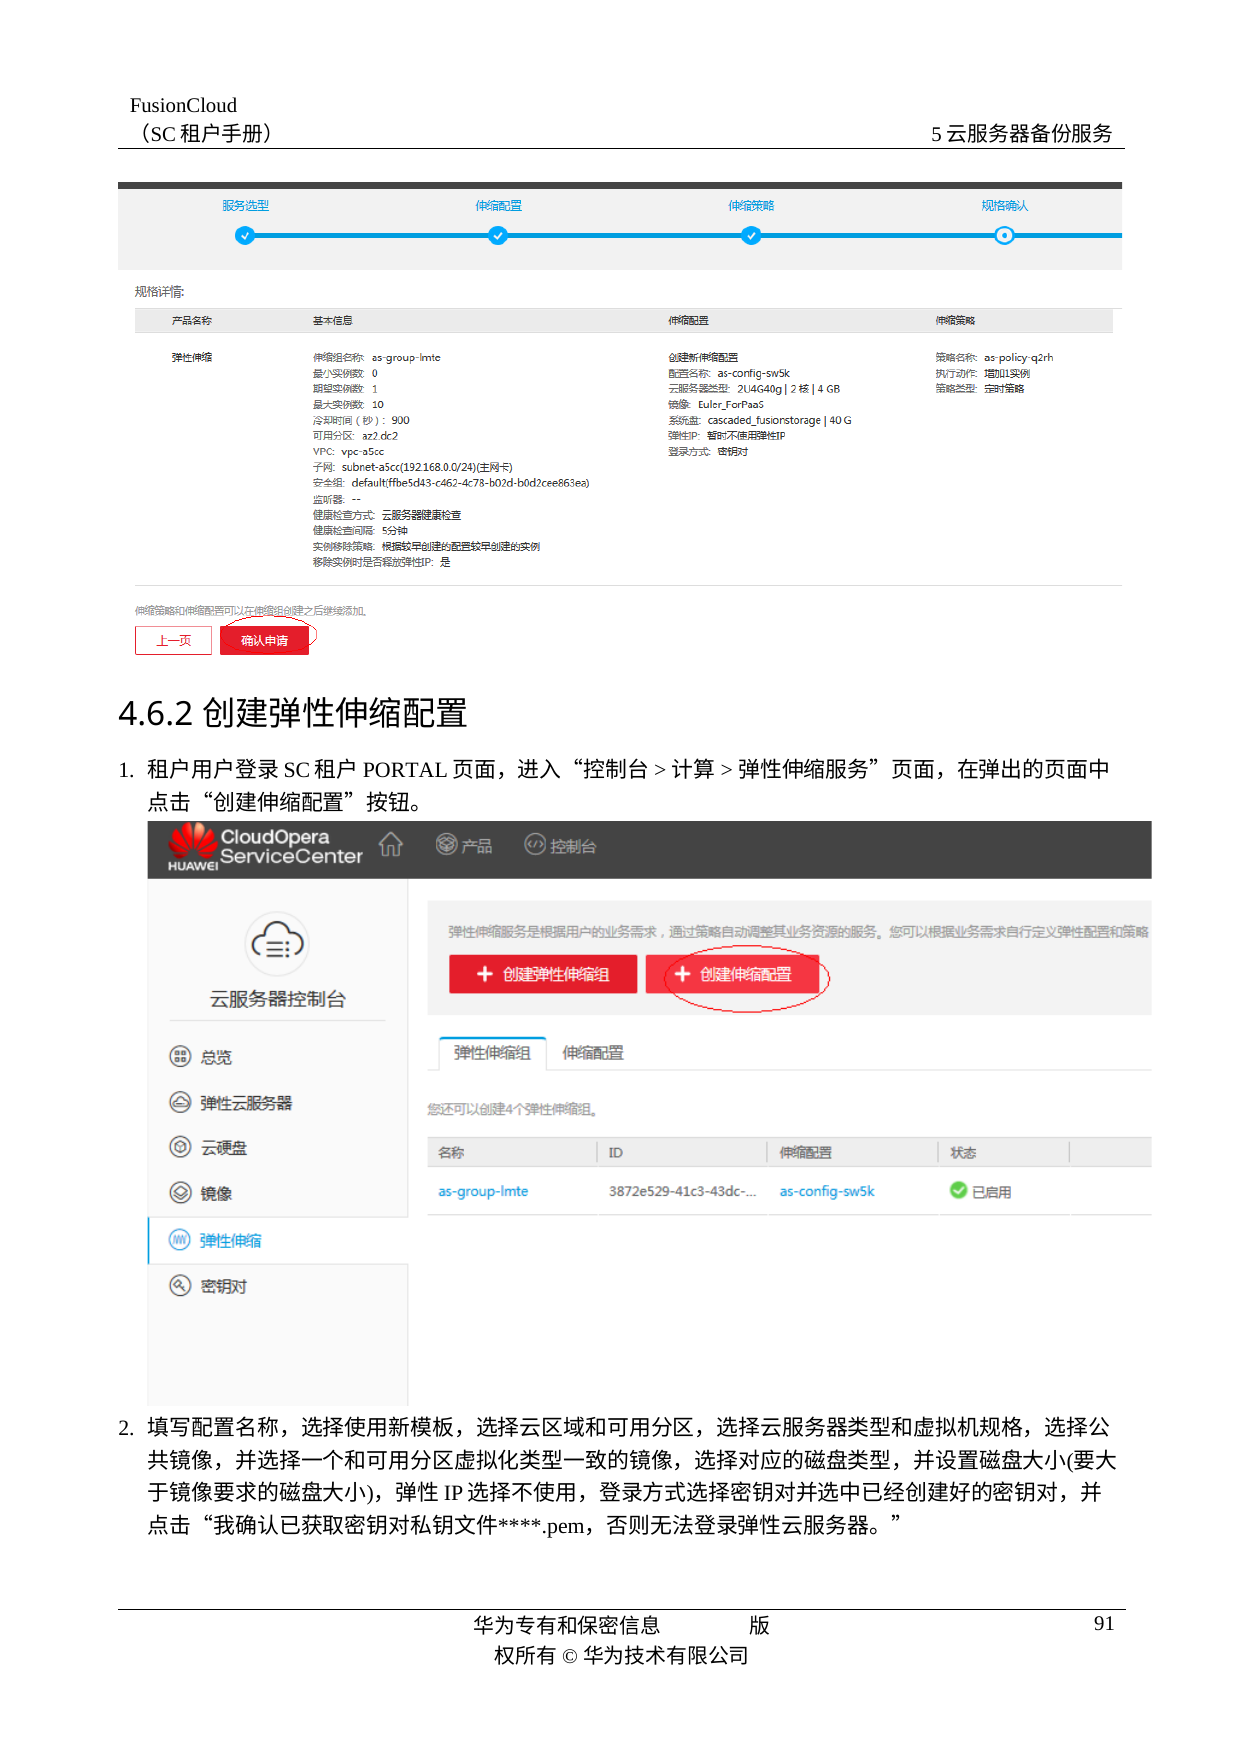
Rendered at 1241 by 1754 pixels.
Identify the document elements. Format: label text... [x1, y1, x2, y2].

picture [147, 821, 1152, 1406]
list 填写配置名称，选择使用新模板，选择云区域和可用分区，选择云服务器类型和虚拟机规格，选择公共镜像，并选择一个和可用分区虚拟化类型一致的镜像，选择对应的磁盘类型，并设置磁盘大小(要大于镜像要求的磁盘大小)，弹性IP选择不使用，登录方式选择密钥对并选中已经创建好的密钥对，并点击“我确认已获取密钥对私钥文件****.pem，否则无法登录弹性云服务器。” [118, 1410, 1122, 1540]
list 租户用户登录SC租户PORTAL页面，进入“控制台 > 计算 > 弹性伸缩服务”页面，在弹出的页面中点击“创建伸缩配置”按钮。 [118, 752, 1122, 817]
picture [997, 228, 1012, 243]
subtitle 创建弹性伸缩配置 [118, 687, 1122, 735]
picture [118, 182, 1123, 662]
